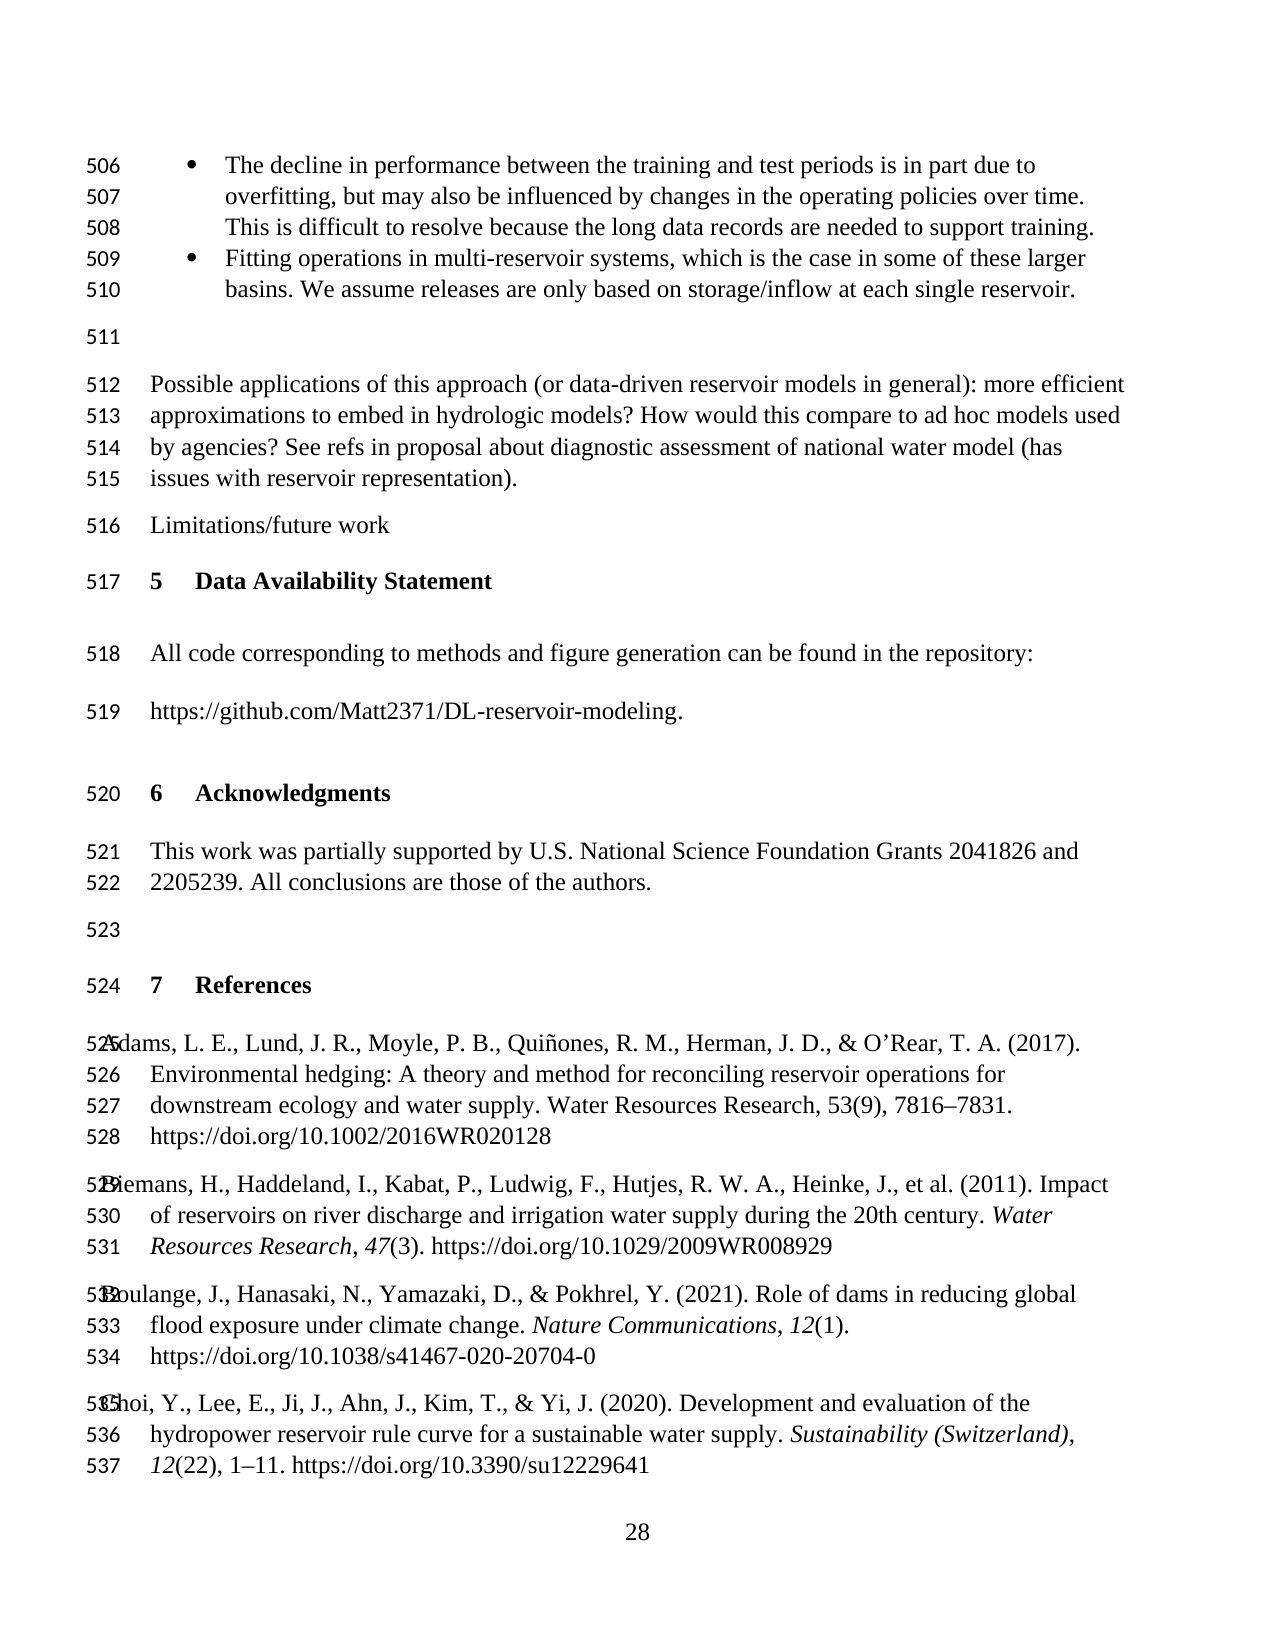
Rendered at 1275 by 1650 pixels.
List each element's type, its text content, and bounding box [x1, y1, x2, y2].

list Fitting operations in multi-reservoir systems, which is the case in some of these larger basins. We assume releases are only based on storage/inflow at each single reservoir. [187, 243, 1125, 303]
text Limitations/future work [150, 510, 1125, 539]
text Possible applications of this approach (or data-driven reservoir models in general): more efficient approximations to embed in hydrologic models? How would this compare to ad hoc models used by agencies? See refs in proposal about diagnostic assessment of national water model (has issues with reservoir representation). [150, 369, 1125, 491]
subtitle Data Availability Statement [150, 566, 1125, 595]
list The decline in performance between the training and test periods is in part due to overfitting, but may also be influenced by changes in the operating policies over time. This is difficult to resolve because the long data records are needed to support training. [187, 150, 1125, 241]
subtitle References [150, 971, 1125, 999]
subtitle Acknowledgments [150, 778, 1125, 807]
text All code corresponding to methods and figure generation can be found in the repository: https://github.com/Matt2371/DL-reservoir-modeling. [150, 638, 1125, 724]
text This work was partially supported by U.S. National Science Foundation Grants 2041826 and 2205239. All conclusions are those of the authors. [150, 836, 1125, 896]
